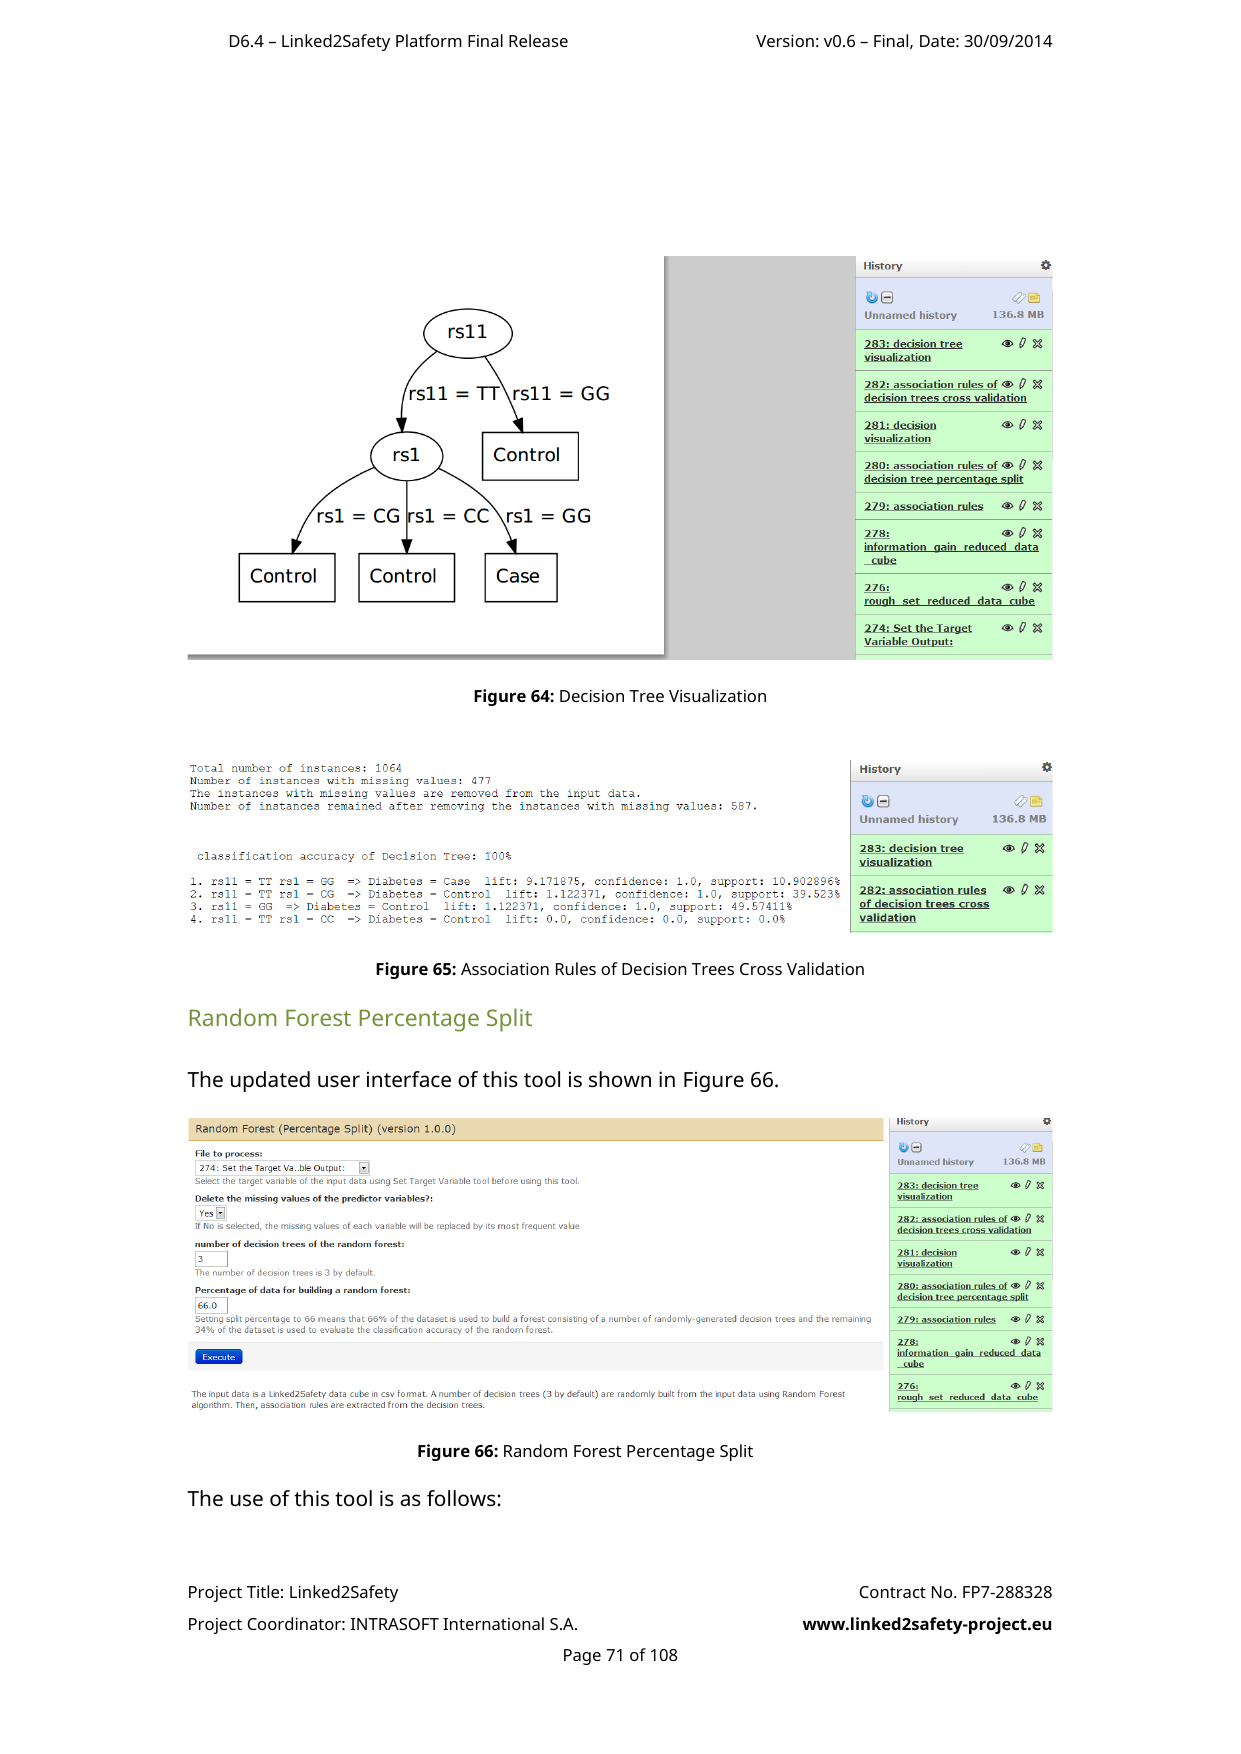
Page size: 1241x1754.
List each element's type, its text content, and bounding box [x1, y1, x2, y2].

picture [187, 760, 1053, 933]
text The updated user interface of this tool is shown in Figure 66. [187, 1066, 1053, 1094]
picture [187, 1118, 1053, 1412]
text Figure 65: Association Rules of Decision Trees Cross Validation [187, 958, 1053, 981]
subtitle Random Forest Percentage Split [187, 1002, 1053, 1033]
text Figure 64: Decision Tree Visualization [187, 684, 1053, 707]
picture [187, 256, 1053, 660]
text Figure 66: Random Forest Percentage Split [337, 1440, 1053, 1463]
text The use of this tool is as follows: [187, 1484, 1053, 1512]
